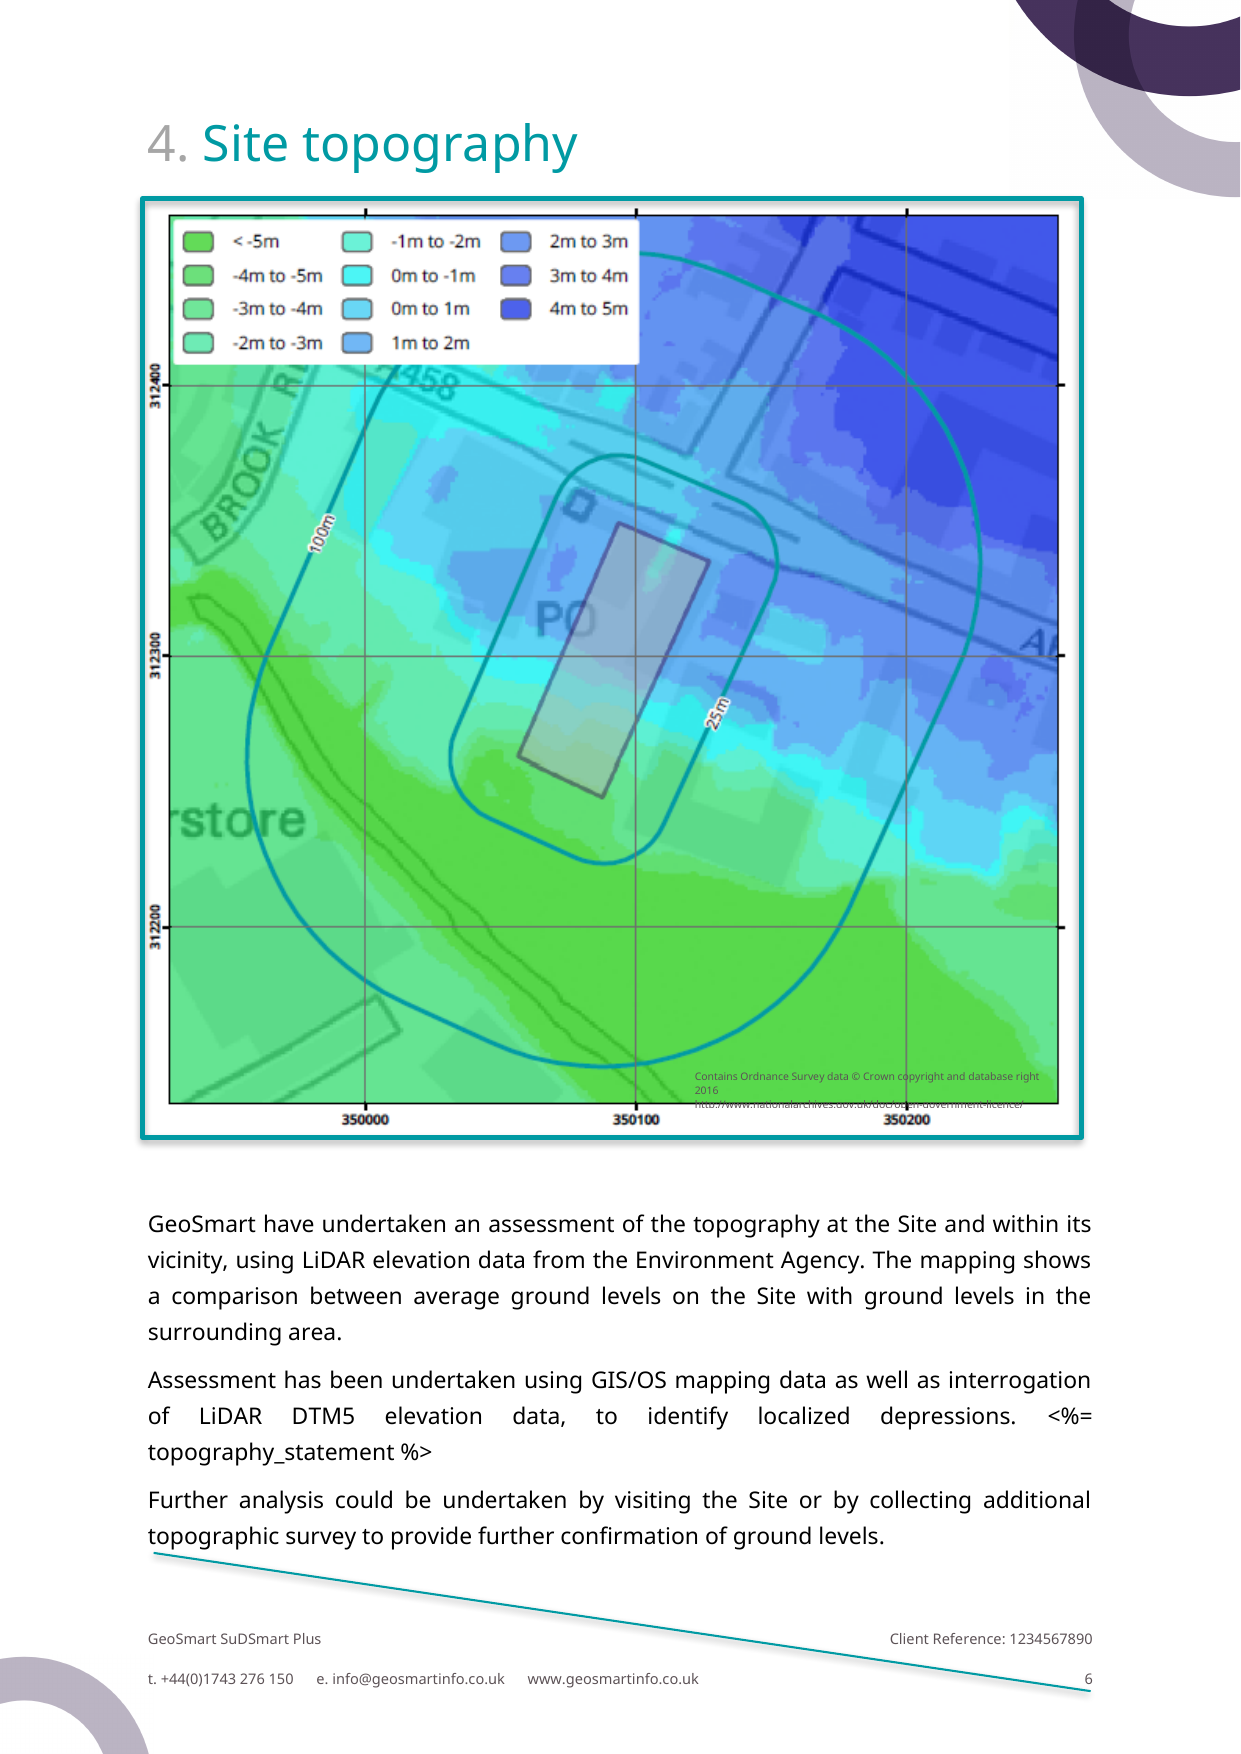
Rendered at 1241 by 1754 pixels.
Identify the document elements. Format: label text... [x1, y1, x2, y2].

text GeoSmart have undertaken an assessment of the topography at the Site and within its vicinity, using LiDAR elevation data from the Environment Agency. The mapping shows a comparison between average ground levels on the Site with ground levels in the surrounding area. [148, 1208, 1092, 1347]
picture [147, 204, 1079, 1128]
text Assessment has been undertaken using GIS/OS mapping data as well as interrogation of LiDAR DTM5 elevation data, to identify localized depressions. <%= topography_statement %> [148, 1364, 1092, 1467]
picture [0, 1654, 154, 1754]
text Further analysis could be undertaken by visiting the Site or by collecting additional topographic survey to provide further confirmation of ground levels. [148, 1484, 1092, 1551]
subtitle 4. Site topography [148, 118, 1123, 173]
picture [1008, 0, 1241, 199]
